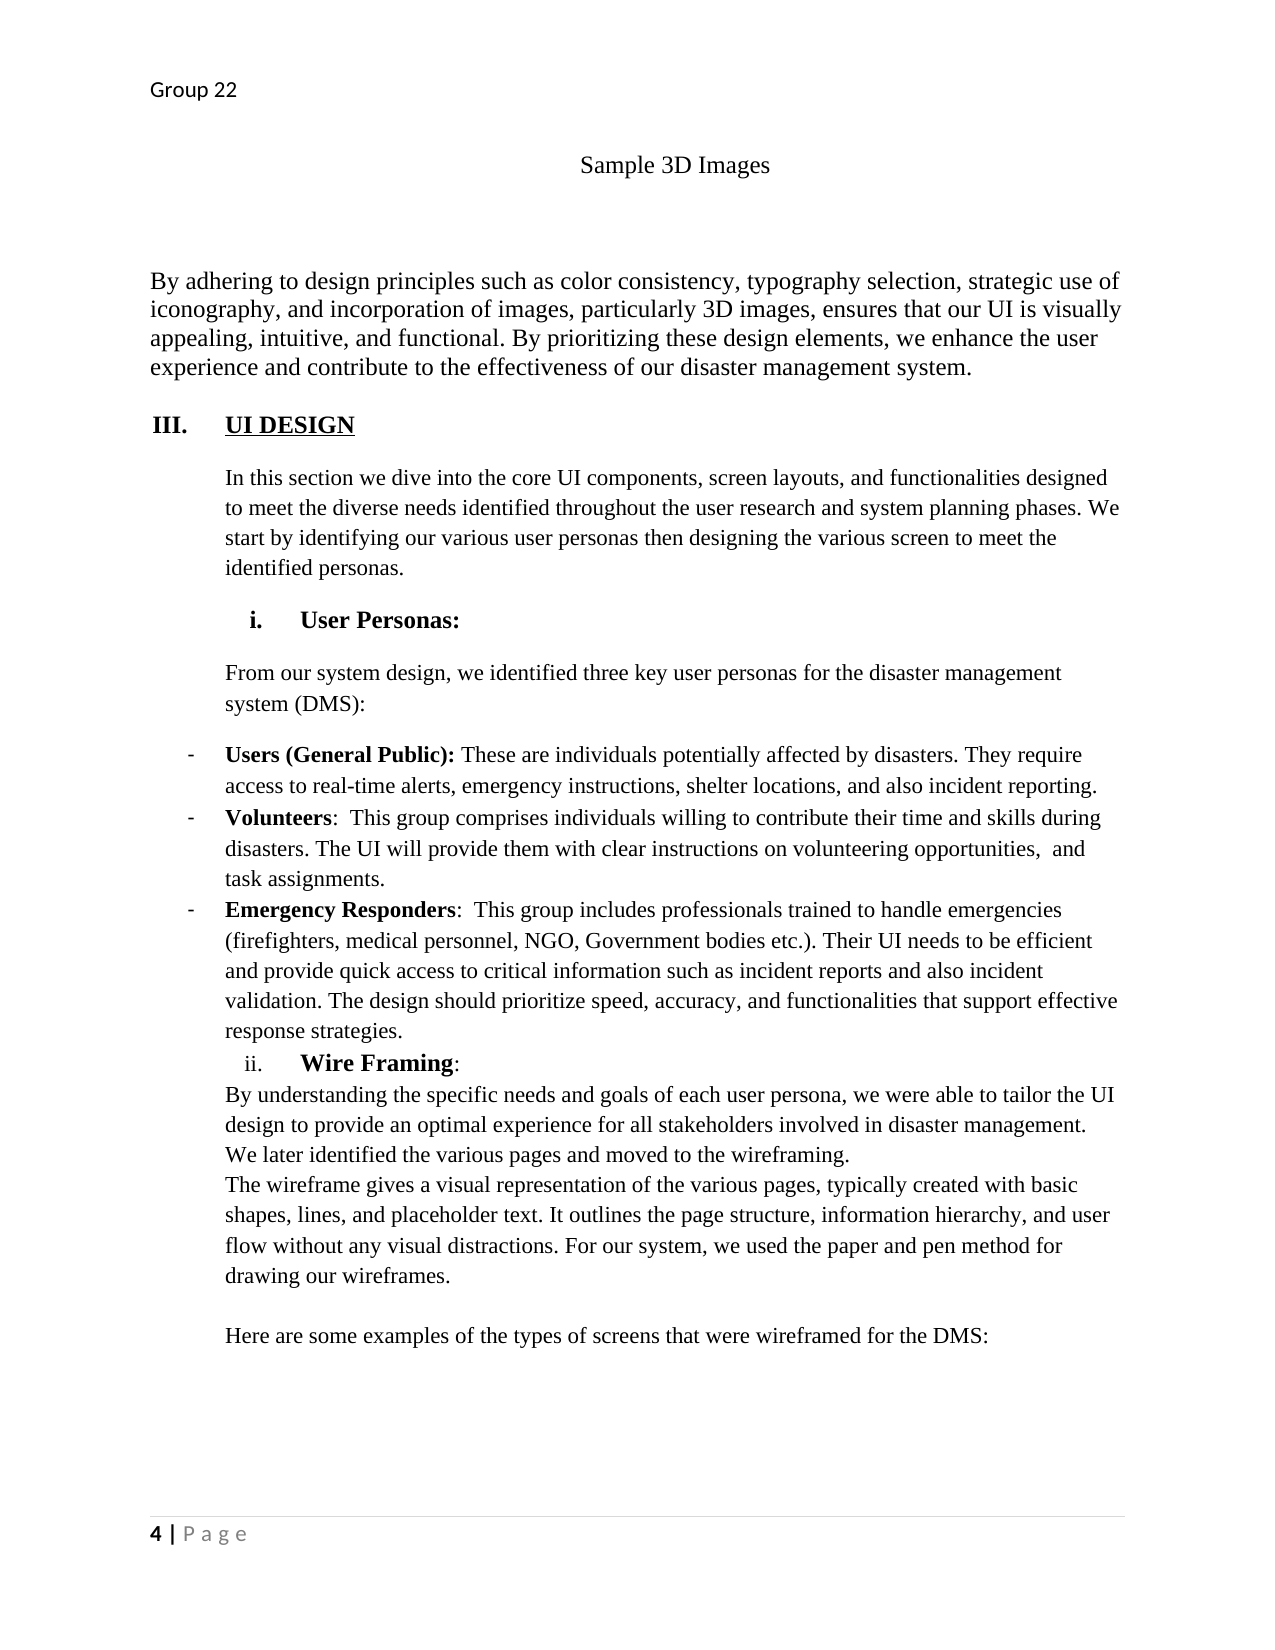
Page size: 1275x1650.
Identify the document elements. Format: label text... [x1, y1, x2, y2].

list Volunteers: This group comprises individuals willing to contribute their time and skills during disasters. The UI will provide them with clear instructions on volunteering opportunities, and task assignments. [187, 803, 1125, 891]
text Sample 3D Images [225, 150, 1125, 179]
list Here are some examples of the types of screens that were wireframed for the DMS: [225, 1322, 1125, 1349]
text In this section we dive into the core UI components, screen layouts, and functionalities designed to meet the diverse needs identified throughout the user research and system planning phases. We start by identifying our various user personas then designing the various screen to meet the identified personas. [225, 464, 1125, 581]
list The wireframe gives a visual representation of the various pages, typically created with basic shapes, lines, and placeholder text. It outlines the page structure, information hierarchy, and user flow without any visual distractions. For our system, we used the paper and pen method for drawing our wireframes. [225, 1171, 1125, 1288]
list By understanding the specific needs and goals of each user persona, we were able to tailor the UI design to provide an optimal experience for all stakeholders involved in disaster management. We later identified the various pages and moved to the wireframing. [225, 1081, 1125, 1167]
list Emergency Responders: This group includes professionals trained to handle emergencies (firefighters, medical personnel, NGO, Government bodies etc.). Their UI needs to be efficient and provide quick access to critical information such as incident reports and also incident validation. The design should prioritize speed, accuracy, and functionalities that support effective response strategies. [187, 895, 1125, 1044]
text From our system design, we identified three key user personas for the disaster management system (DMS): [225, 659, 1125, 716]
list Wire Framing: [262, 1048, 1125, 1076]
text By adhering to design principles such as color consistency, typography selection, strategic use of iconography, and incorporation of images, particularly 3D images, ensures that our UI is visually appealing, intuitive, and functional. By prioritizing these design elements, we enhance the user experience and contribute to the effectiveness of our disaster management system. [150, 266, 1125, 381]
subtitle User Personas: [262, 606, 1125, 634]
subtitle UI DESIGN [187, 410, 1125, 439]
list Users (General Public): These are individuals potentially affected by disasters. They require access to real-time alerts, emergency instructions, shelter locations, and also incident reporting. [187, 741, 1125, 799]
